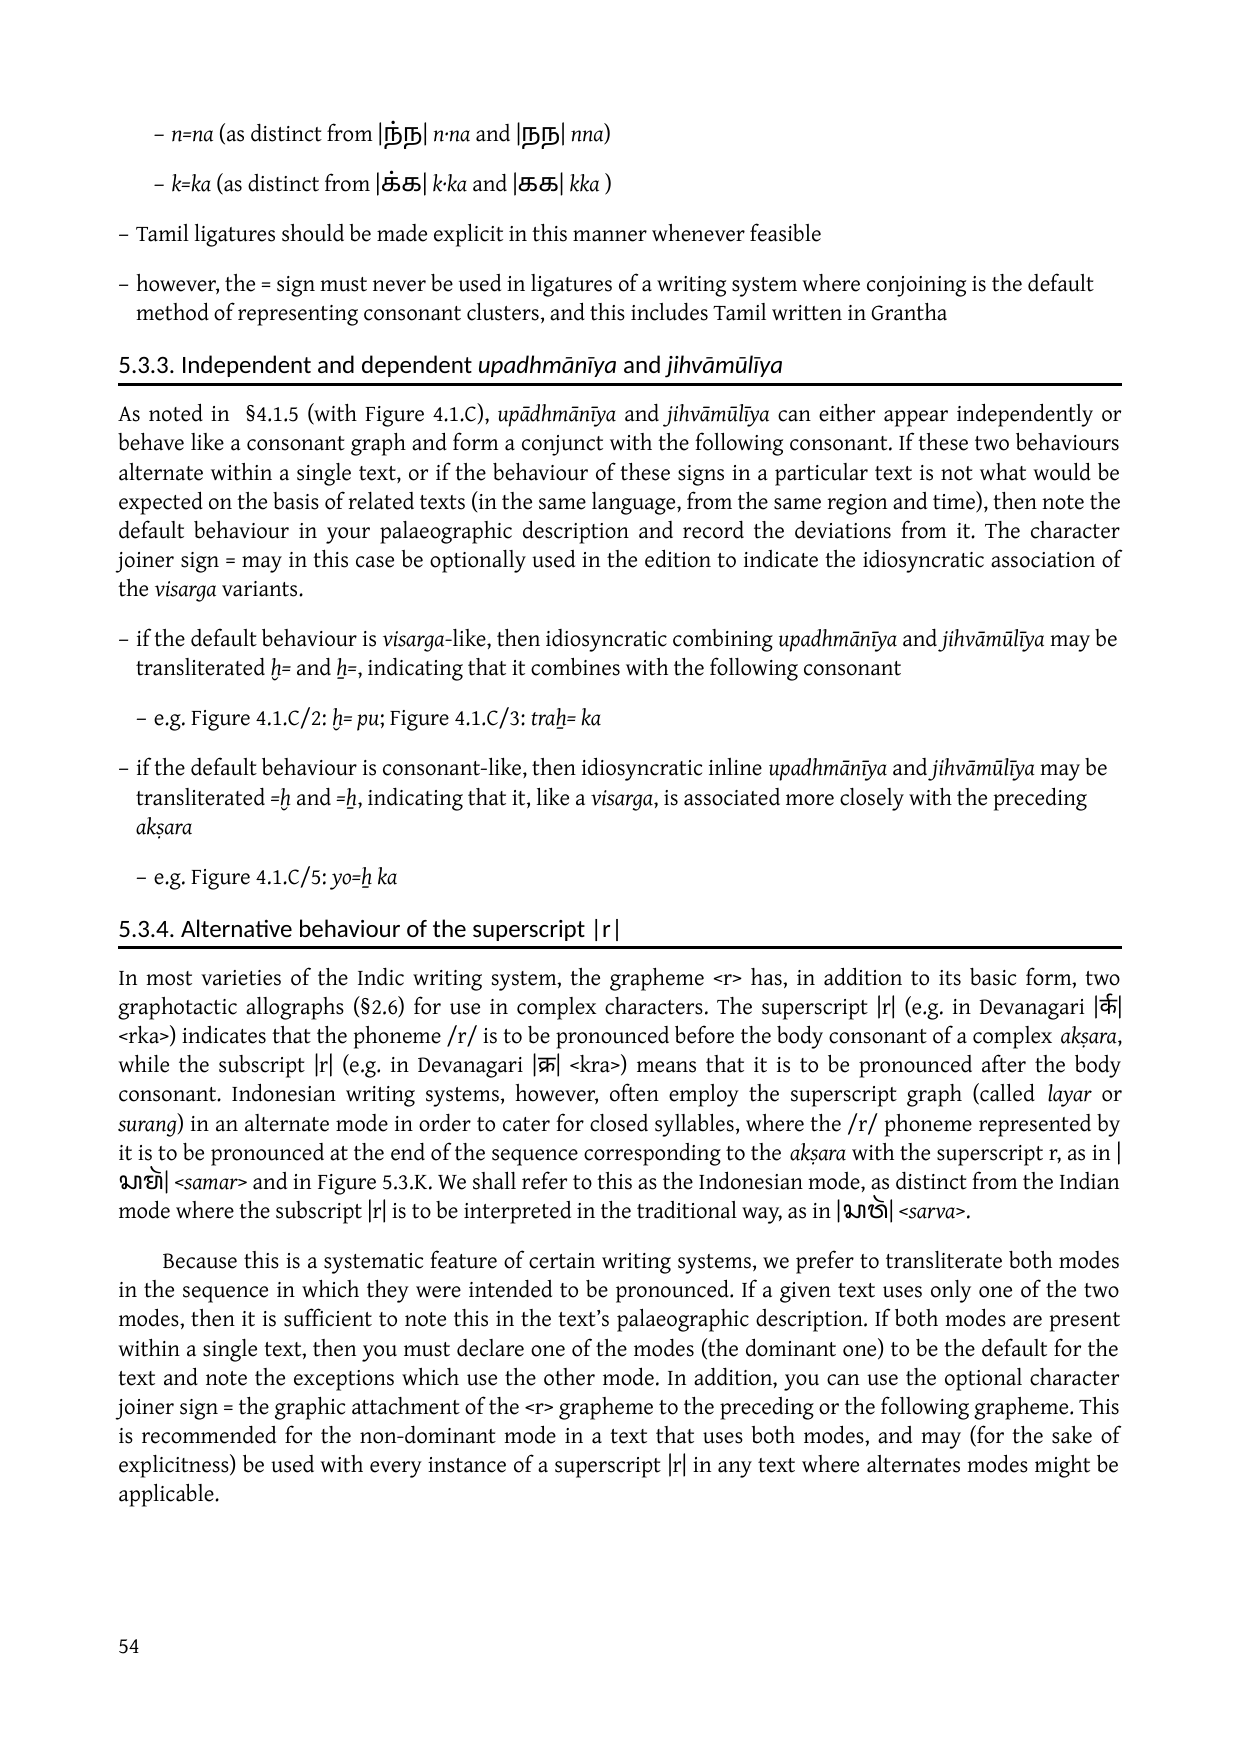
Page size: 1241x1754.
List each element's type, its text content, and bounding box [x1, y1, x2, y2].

list however, the = sign must never be used in ligatures of a writing system where conjoining is the default method of representing consonant clusters, and this includes Tamil written in Grantha [118, 268, 1122, 326]
list k=ka (as distinct from |க்க| k·ka and |கக| kka ) [153, 168, 1122, 197]
list n=na (as distinct from |ந்ந| n·na and |நந| nna) [153, 118, 1122, 147]
subtitle Independent and dependent upadhmānīya and jihvāmūlīya [118, 347, 1122, 383]
list e.g. Figure 4.1.C/2: ḫ= pu; Figure 4.1.C/3: traẖ= ka [136, 702, 1122, 732]
text As noted in §4.1.5 (with Figure 4.1.C), upādhmānīya and jihvāmūlīya can either appear independently or behave like a consonant graph and form a conjunct with the following consonant. If these two behaviours alternate within a single text, or if the behaviour of these signs in a particular text is not what would be expected on the basis of related texts (in the same language, from the same region and time), then note the default behaviour in your palaeographic description and record the deviations from it. The character joiner sign = may in this case be optionally used in the edition to indicate the idiosyncratic association of the visarga variants. [118, 398, 1122, 602]
text In most varieties of the Indic writing system, the grapheme <r> has, in addition to its basic form, two graphotactic allographs (§2.6) for use in complex characters. The superscript |r| (e.g. in Devanagari |र्क| <rka>) indicates that the phoneme /r/ is to be pronounced before the body consonant of a complex akṣara, while the subscript |r| (e.g. in Devanagari |क्र| <kra>) means that it is to be pronounced after the body consonant. Indonesian writing systems, however, often employ the superscript graph (called layar or surang) in an alternate mode in order to cater for closed syllables, where the /r/ phoneme represented by it is to be pronounced at the end of the sequence corresponding to the akṣara with the superscript r, as in |ᬲᬫᬃ| <samar> and in Figure 5.3.A. We shall refer to this as the Indonesian mode, as distinct from the Indian mode where the subscript |r| is to be interpreted in the traditional way, as in |ᬲᬯᬃ| <sarva>. [118, 962, 1122, 1224]
text Because this is a systematic feature of certain writing systems, we prefer to transliterate both modes in the sequence in which they were intended to be pronounced. If a given text uses only one of the two modes, then it is sufficient to note this in the text’s palaeographic description. If both modes are present within a single text, then you must declare one of the modes (the dominant one) to be the default for the text and note the exceptions which use the other mode. In addition, you can use the optional character joiner sign = the graphic attachment of the <r> grapheme to the preceding or the following grapheme. This is recommended for the non-dominant mode in a text that uses both modes, and may (for the sake of explicitness) be used with every instance of a superscript |r| in any text where alternates modes might be applicable. [118, 1245, 1122, 1508]
list if the default behaviour is consonant-like, then idiosyncratic inline upadhmānīya and jihvāmūlīya may be transliterated =ḫ and =ẖ, indicating that it, like a visarga, is associated more closely with the preceding akṣara [118, 752, 1122, 840]
list if the default behaviour is visarga-like, then idiosyncratic combining upadhmānīya and jihvāmūlīya may be transliterated ḫ= and ẖ=, indicating that it combines with the following consonant [118, 623, 1122, 682]
list e.g. Figure 4.1.C/5: yo=ẖ ka [136, 861, 1122, 890]
list Tamil ligatures should be made explicit in this manner whenever feasible [118, 218, 1122, 247]
subtitle Alternative behaviour of the superscript |r| [118, 911, 1122, 946]
